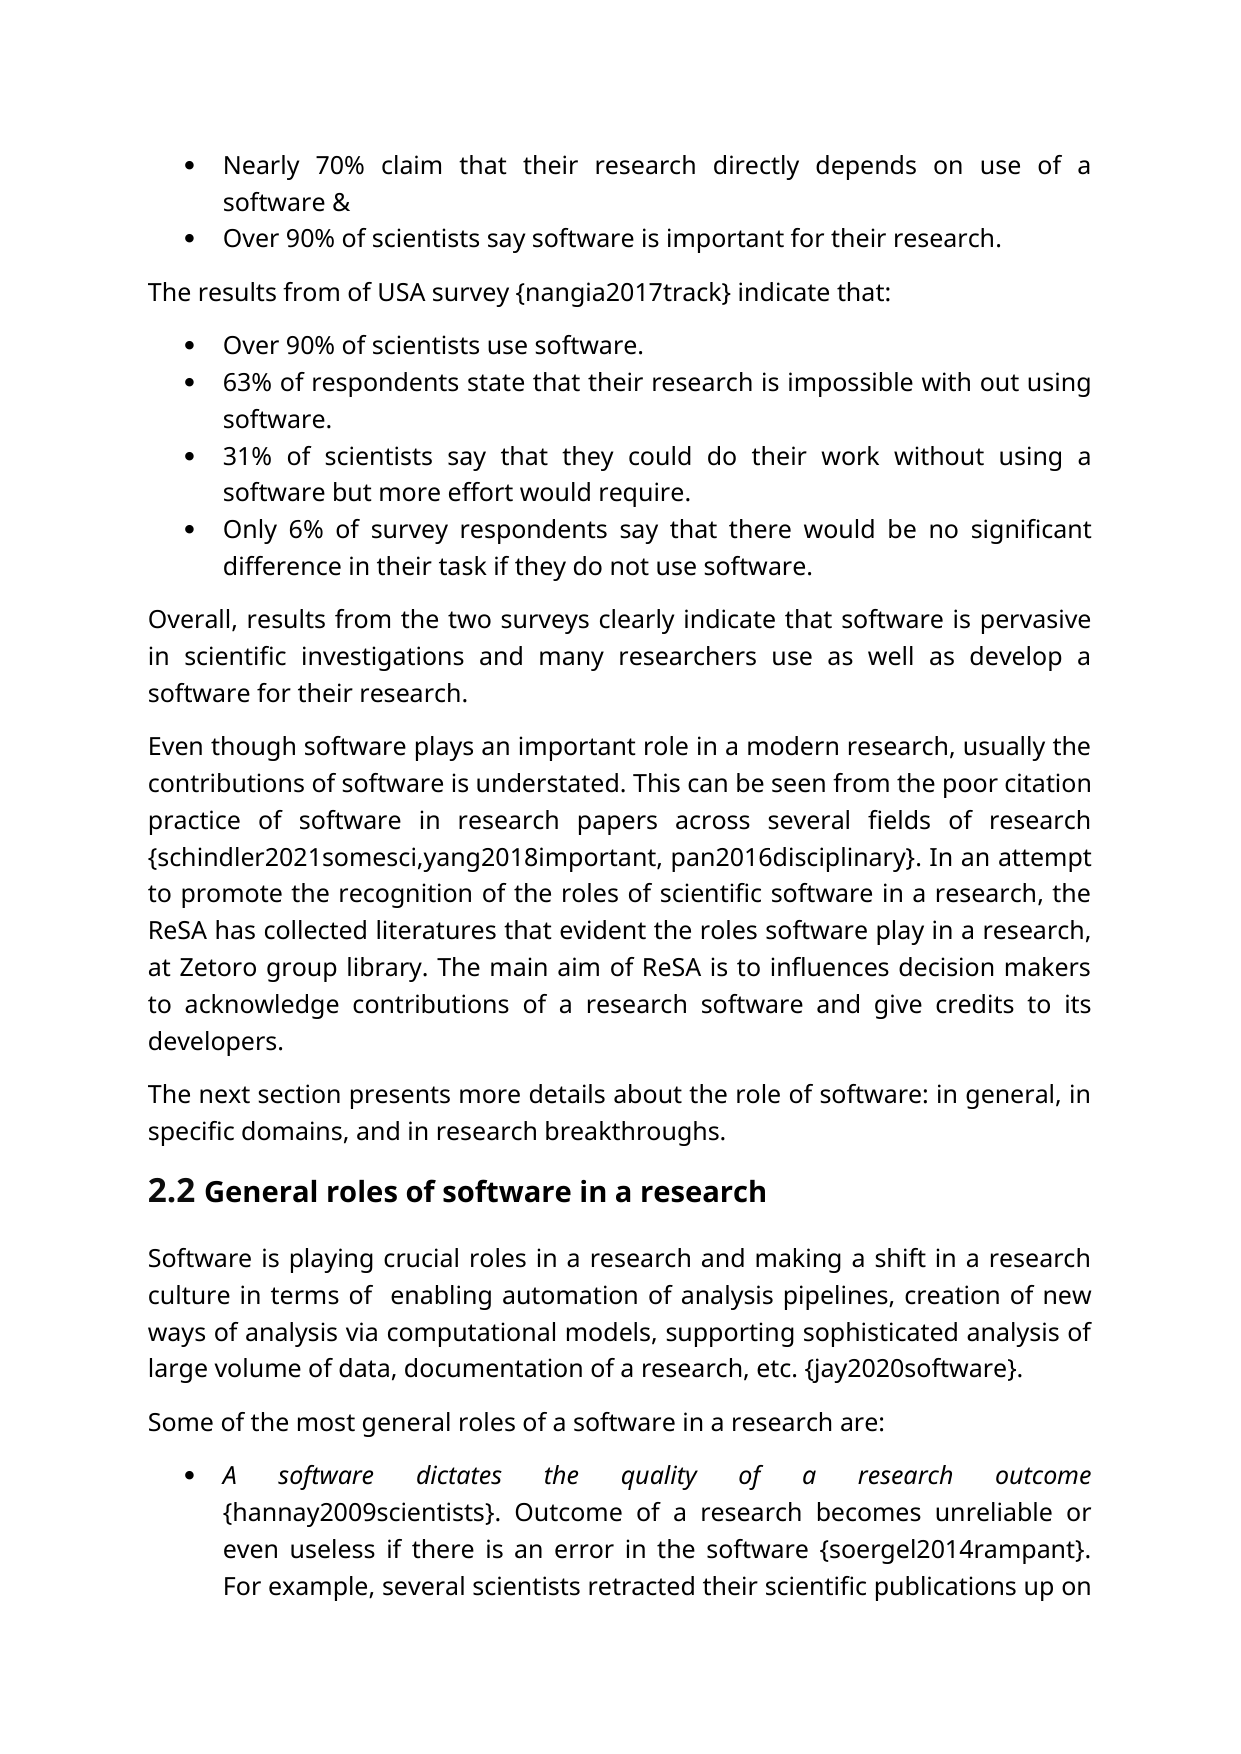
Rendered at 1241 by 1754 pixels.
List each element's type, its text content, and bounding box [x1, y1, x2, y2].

list Only 6% of survey respondents say that there would be no significant difference in their task if they do not use software. [185, 512, 1093, 583]
text Even though software plays an important role in a modern research, usually the contributions of software is understated. This can be seen from the poor citation practice of software in research papers across several fields of research {schindler2021somesci,yang2018important, pan2016disciplinary}. In an attempt to promote the recognition of the roles of scientific software in a research, the ReSA has collected literatures that evident the roles software play in a research, at Zetoro group library. The main aim of ReSA is to influences decision makers to acknowledge contributions of a research software and give credits to its developers. [148, 729, 1093, 1057]
list Over 90% of scientists use software. [185, 328, 1093, 362]
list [185, 1458, 1093, 1602]
text The results from of USA survey {nangia2017track} indicate that: [148, 274, 1093, 309]
text Overall, results from the two surveys clearly indicate that software is pervasive in scientific investigations and many researchers use as well as develop a software for their research. [148, 602, 1093, 710]
list 31% of scientists say that they could do their work without using a software but more effort would require. [185, 438, 1093, 509]
text Some of the most general roles of a software in a research are: [148, 1404, 1093, 1439]
subtitle General roles of software in a research [148, 1167, 1093, 1212]
text Software is playing crucial roles in a research and making a shift in a research culture in terms of enabling automation of analysis pipelines, creation of new ways of analysis via computational models, supporting sophisticated analysis of large volume of data, documentation of a research, etc. {jay2020software}. [148, 1241, 1093, 1385]
list Nearly 70% claim that their research directly depends on use of a software & [185, 148, 1093, 218]
list Over 90% of scientists say software is important for their research. [185, 221, 1093, 255]
list 63% of respondents state that their research is impossible with out using software. [185, 365, 1093, 436]
text The next section presents more details about the role of software: in general, in specific domains, and in research breakthroughs. [148, 1077, 1093, 1147]
